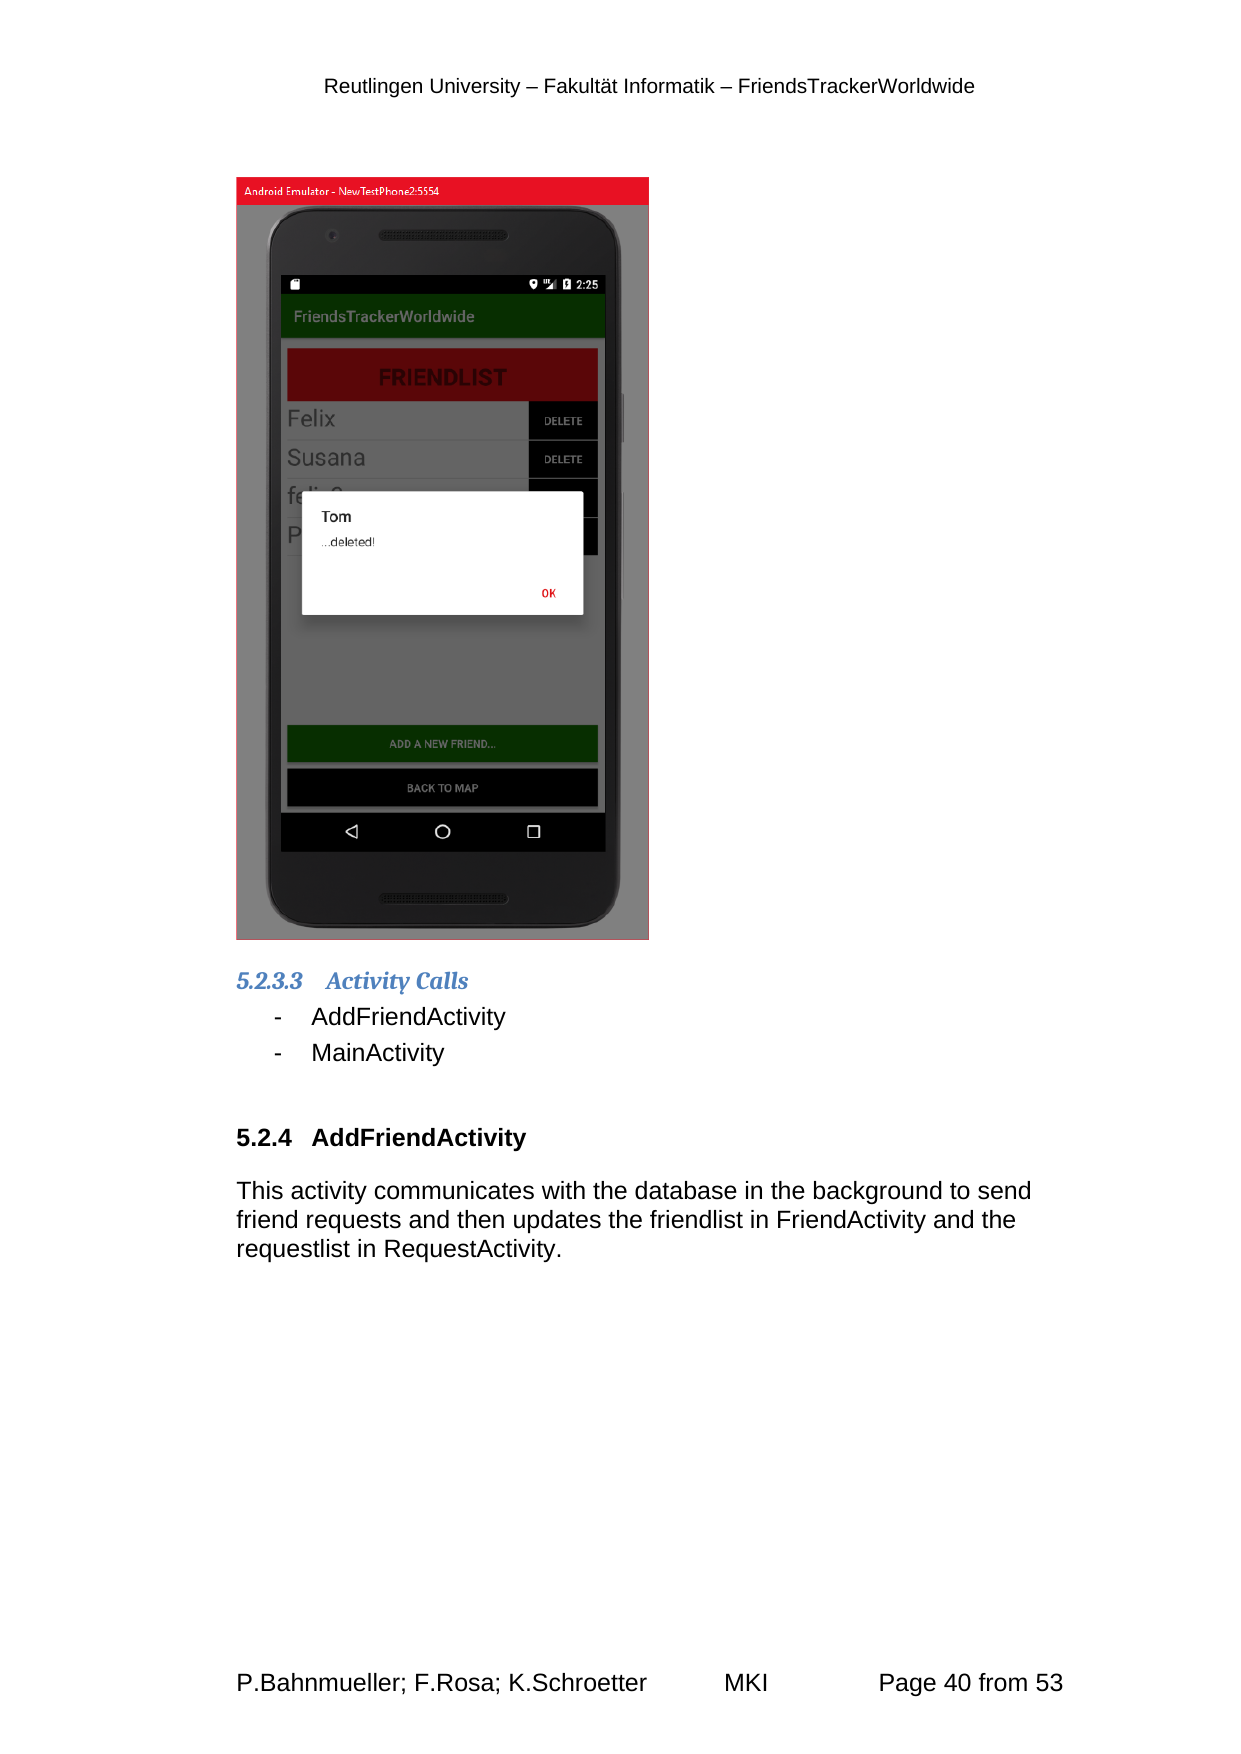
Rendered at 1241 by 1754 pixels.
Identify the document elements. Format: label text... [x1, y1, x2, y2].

picture [236, 177, 649, 940]
subtitle AddFriendActivity [236, 1116, 1063, 1151]
list AddFriendActivity [274, 995, 1063, 1031]
list MainActivity [274, 1031, 1063, 1066]
text This activity communicates with the database in the background to send friend requests and then updates the friendlist in FriendActivity and the requestlist in RequestActivity. [236, 1176, 1063, 1262]
subtitle Activity Calls [236, 960, 1063, 995]
